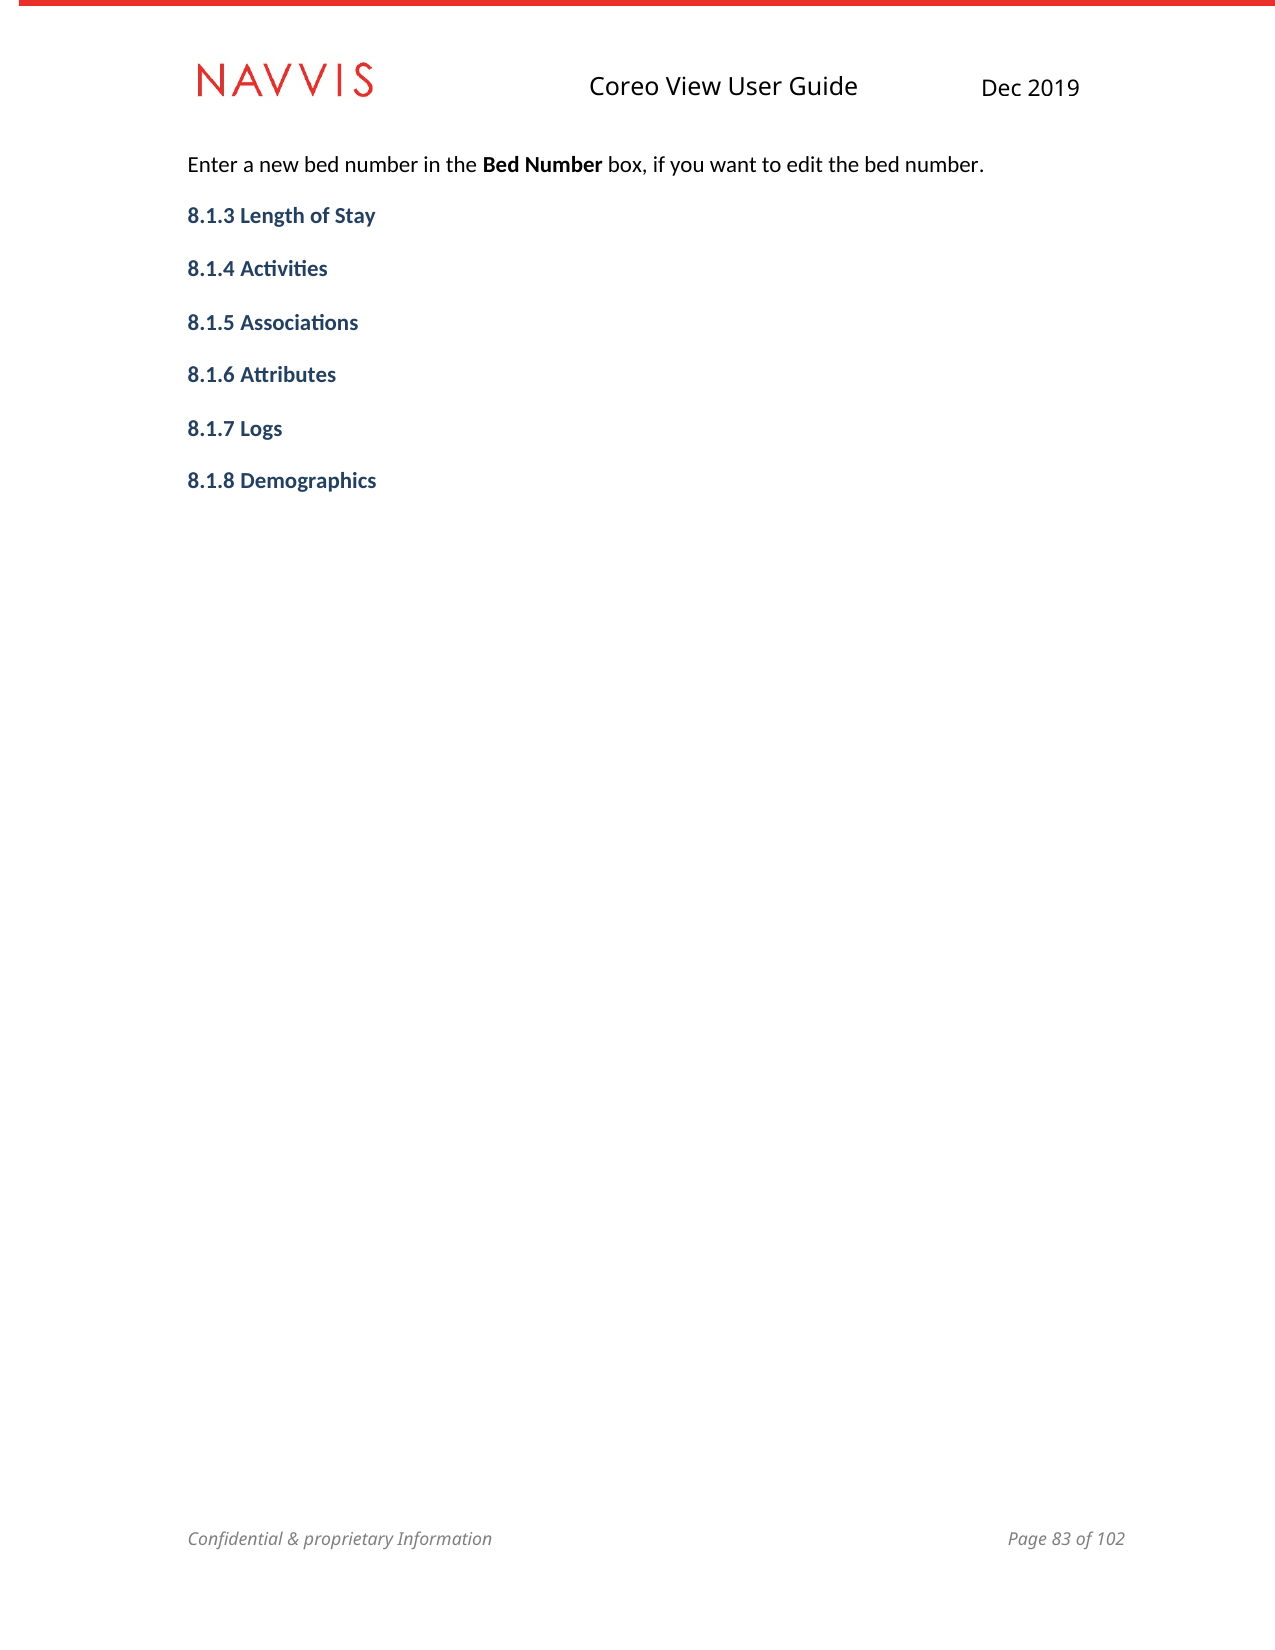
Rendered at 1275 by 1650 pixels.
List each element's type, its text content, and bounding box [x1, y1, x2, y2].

text Enter a new bed number in the Bed Number box, if you want to edit the bed number. [187, 150, 1087, 178]
picture [187, 55, 383, 104]
subtitle Associations [187, 308, 1087, 336]
subtitle Attributes [187, 361, 1087, 389]
subtitle Demographics [187, 467, 1087, 495]
subtitle Logs [187, 414, 1087, 442]
subtitle Length of Stay [187, 202, 1087, 229]
subtitle Activities [187, 254, 1087, 283]
